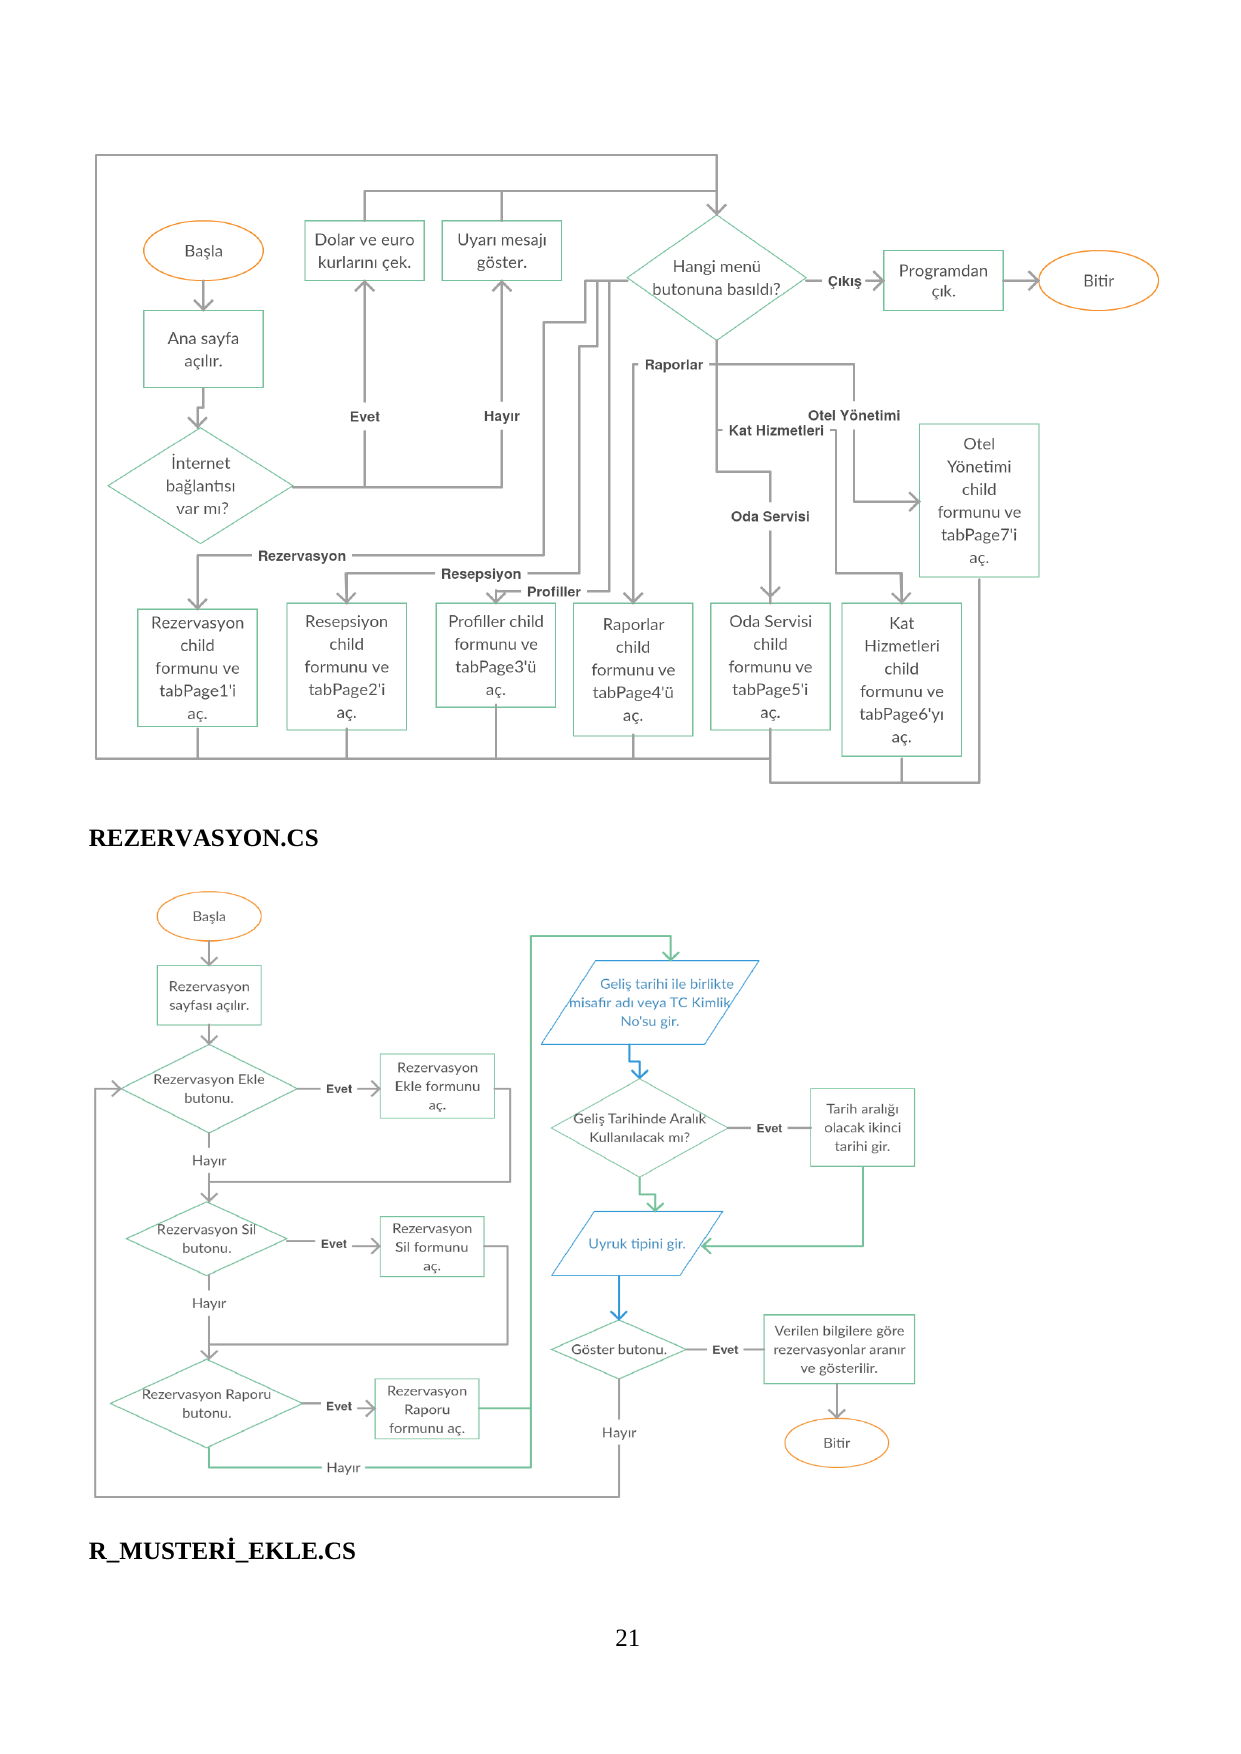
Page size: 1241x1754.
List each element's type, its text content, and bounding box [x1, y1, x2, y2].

text R_MUSTERİ_EKLE.CS [89, 1536, 1167, 1564]
text REZERVASYON.CS [89, 823, 1167, 851]
picture [88, 147, 1167, 790]
picture [88, 885, 922, 1503]
